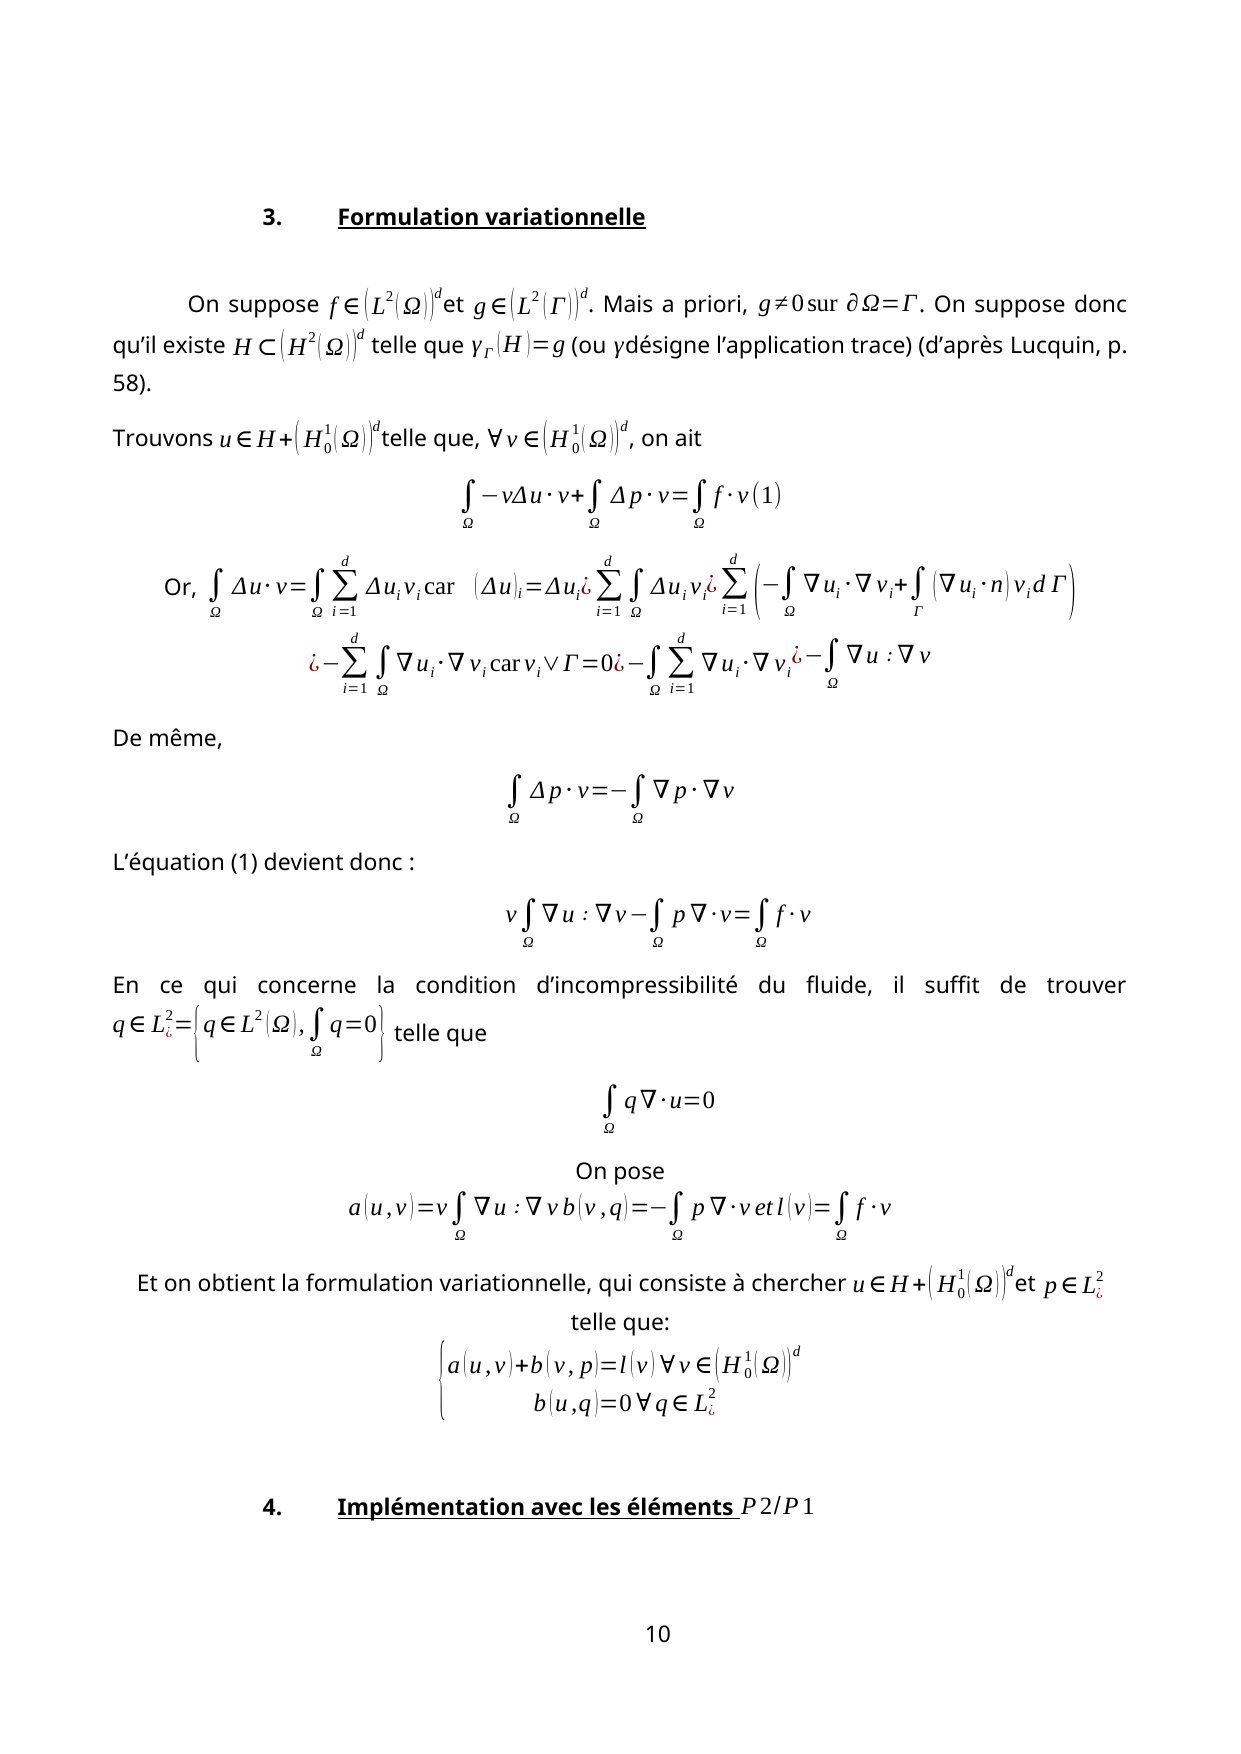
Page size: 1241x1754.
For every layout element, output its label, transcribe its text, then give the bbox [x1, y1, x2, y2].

subtitle Formulation variationnelle [262, 200, 1128, 232]
text On pose [112, 1155, 1128, 1243]
text Et on obtient la formulation variationnelle, qui consiste à chercher et telle que: [112, 1262, 1128, 1422]
text En ce qui concerne la condition d’incompressibilité du fluide, il suffit de trouver telle que [112, 969, 1128, 1063]
text Trouvons telle que, , on ait [112, 417, 1128, 458]
text Or, [112, 551, 1128, 703]
text L’équation (1) devient donc : [112, 846, 1128, 877]
text On suppose et . Mais a priori, . On suppose donc qu’il existe telle que (ou désigne l’application trace) (d’après Lucquin, p. 58). [112, 284, 1128, 398]
text De même, [112, 722, 1128, 753]
subtitle Implémentation avec les éléments [262, 1491, 1128, 1523]
